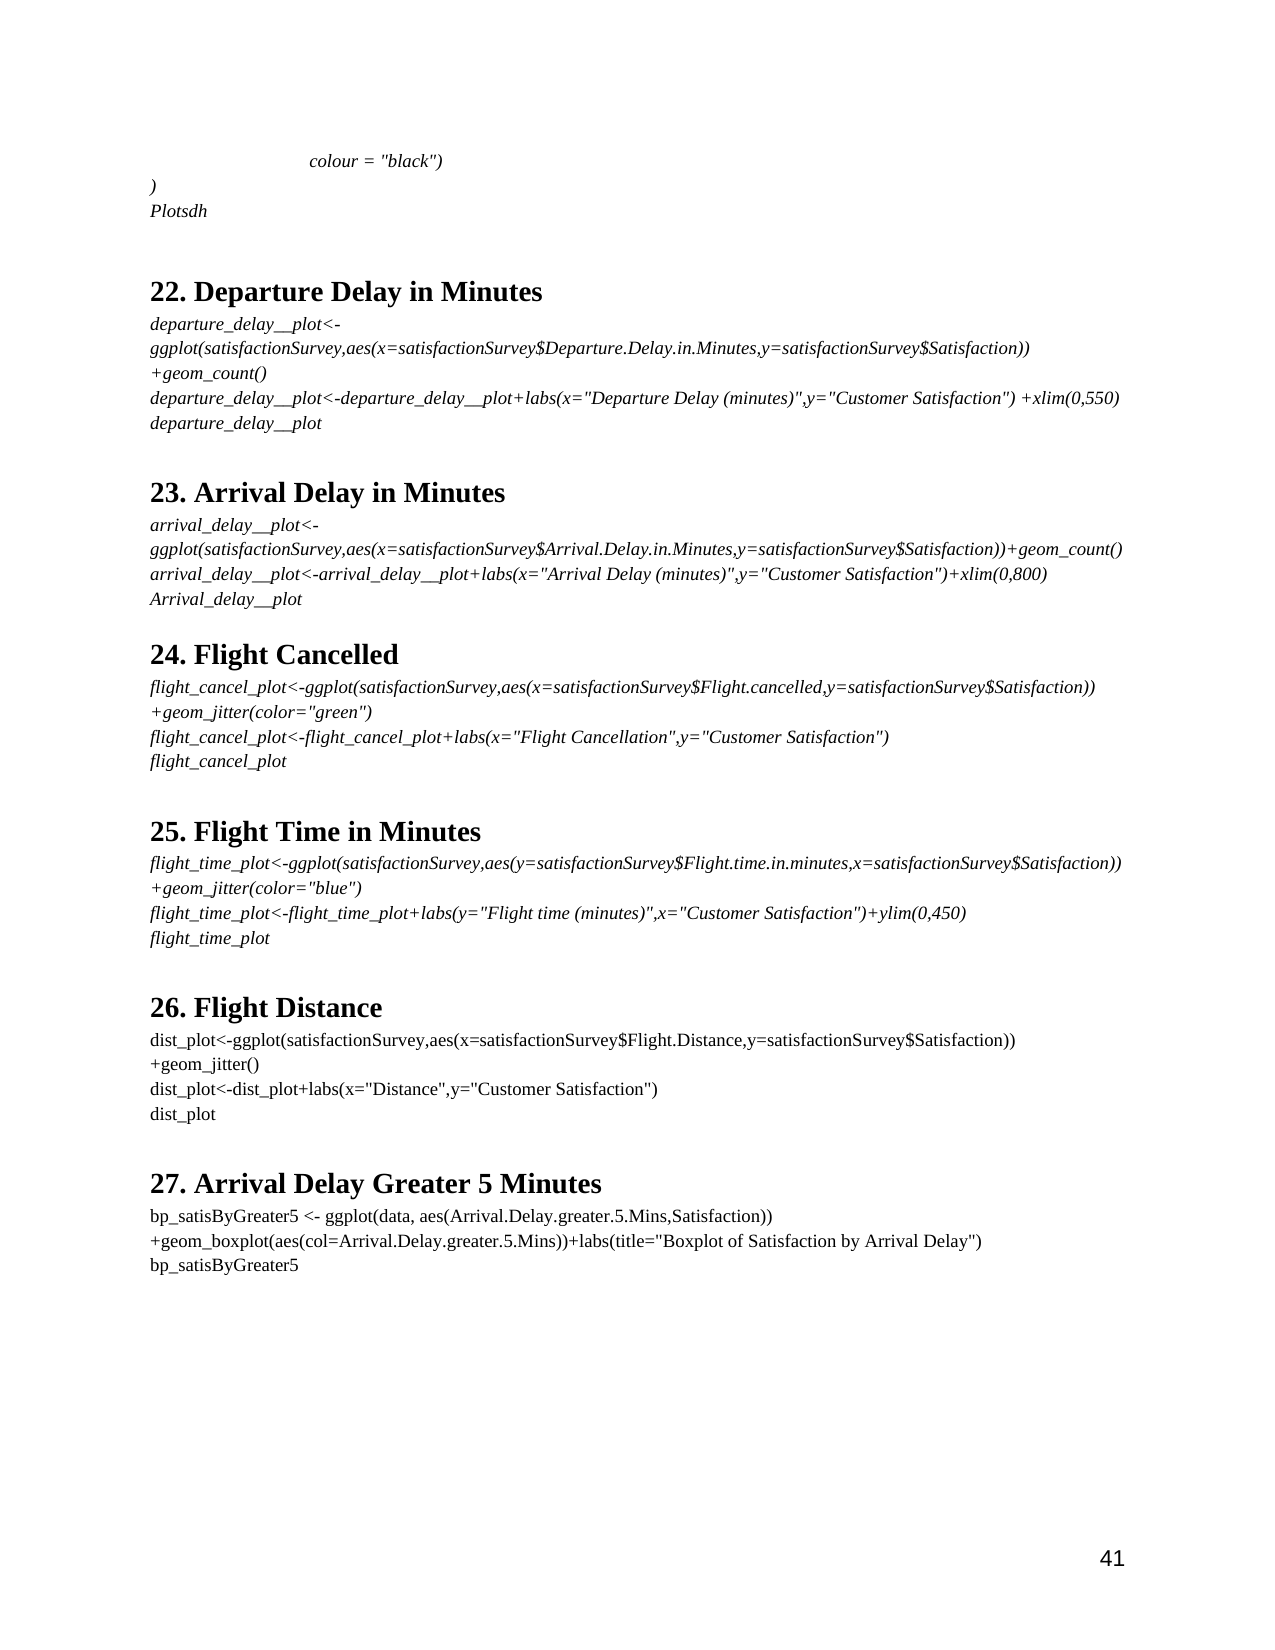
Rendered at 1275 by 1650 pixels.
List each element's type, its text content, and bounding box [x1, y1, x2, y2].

text bp_satisByGreater5 [150, 1254, 1125, 1276]
text dist_plot [150, 1103, 1125, 1124]
text 24. Flight Cancelled [150, 637, 1125, 671]
text 23. Arrival Delay in Minutes [150, 475, 1125, 508]
text ) [150, 175, 1125, 196]
text Plotsdh [150, 199, 1125, 221]
text flight_cancel_plot<-ggplot(satisfactionSurvey,aes(x=satisfactionSurvey$Flight.cancelled,y=satisfactionSurvey$Satisfaction))+geom_jitter(color="green") [150, 676, 1125, 722]
text flight_time_plot [150, 927, 1125, 948]
text departure_delay__plot<-ggplot(satisfactionSurvey,aes(x=satisfactionSurvey$Departure.Delay.in.Minutes,y=satisfactionSurvey$Satisfaction))+geom_count() [150, 312, 1125, 384]
text departure_delay__plot [150, 412, 1125, 433]
text bp_satisByGreater5 <- ggplot(data, aes(Arrival.Delay.greater.5.Mins,Satisfaction))+geom_boxplot(aes(col=Arrival.Delay.greater.5.Mins))+labs(title="Boxplot of Satisfaction by Arrival Delay") [150, 1205, 1125, 1251]
text Arrival_delay__plot [150, 588, 1125, 609]
text 22. Departure Delay in Minutes [150, 274, 1125, 307]
text 25. Flight Time in Minutes [150, 814, 1125, 847]
text departure_delay__plot<-departure_delay__plot+labs(x="Departure Delay (minutes)",y="Customer Satisfaction") +xlim(0,550) [150, 387, 1125, 408]
text 27. Arrival Delay Greater 5 Minutes [150, 1166, 1125, 1200]
text flight_time_plot<-flight_time_plot+labs(y="Flight time (minutes)",x="Customer Satisfaction")+ylim(0,450) [150, 902, 1125, 923]
text colour = "black") [150, 150, 1125, 172]
text arrival_delay__plot<-ggplot(satisfactionSurvey,aes(x=satisfactionSurvey$Arrival.Delay.in.Minutes,y=satisfactionSurvey$Satisfaction))+geom_count() [150, 513, 1125, 560]
text 26. Flight Distance [150, 990, 1125, 1023]
text flight_time_plot<-ggplot(satisfactionSurvey,aes(y=satisfactionSurvey$Flight.time.in.minutes,x=satisfactionSurvey$Satisfaction))+geom_jitter(color="blue") [150, 852, 1125, 899]
text dist_plot<-dist_plot+labs(x="Distance",y="Customer Satisfaction") [150, 1078, 1125, 1100]
text dist_plot<-ggplot(satisfactionSurvey,aes(x=satisfactionSurvey$Flight.Distance,y=satisfactionSurvey$Satisfaction))+geom_jitter() [150, 1028, 1125, 1075]
text flight_cancel_plot<-flight_cancel_plot+labs(x="Flight Cancellation",y="Customer Satisfaction") [150, 726, 1125, 747]
text flight_cancel_plot [150, 750, 1125, 772]
text arrival_delay__plot<-arrival_delay__plot+labs(x="Arrival Delay (minutes)",y="Customer Satisfaction")+xlim(0,800) [150, 563, 1125, 585]
